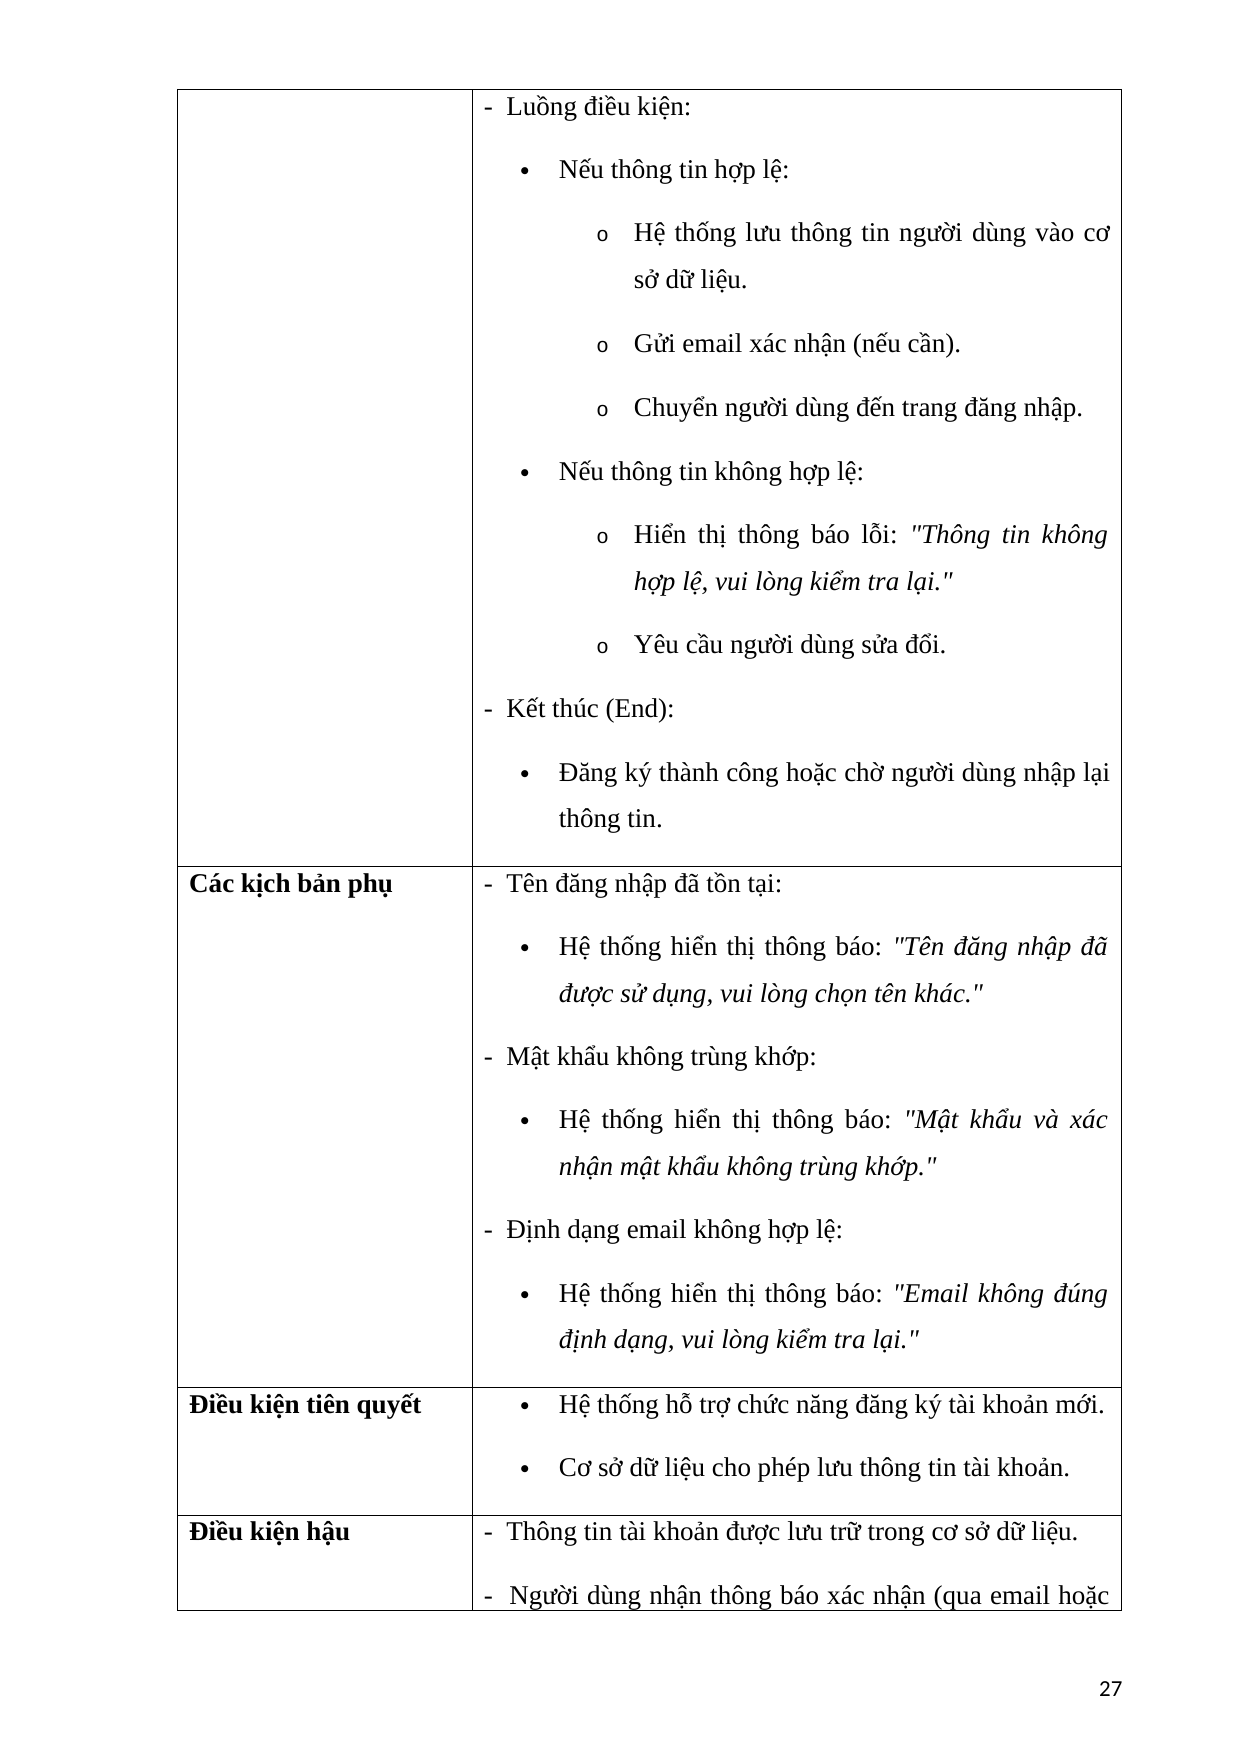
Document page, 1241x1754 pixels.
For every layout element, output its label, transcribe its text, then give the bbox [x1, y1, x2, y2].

table_cell Các kịch bản phụ [178, 867, 472, 1387]
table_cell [178, 90, 472, 866]
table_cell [473, 90, 1121, 866]
table_cell Điều kiện hậu [178, 1516, 472, 1610]
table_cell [473, 1516, 1121, 1610]
table_cell Hệ thống hỗ trợ chức năng đăng ký tài khoản mới. Cơ sở dữ liệu cho phép lưu thông tin tài khoản. [473, 1388, 1121, 1514]
table_cell - Tên đăng nhập đã tồn tại: Hệ thống hiển thị thông báo: "Tên đăng nhập đã được sử dụng, vui lòng chọn tên khác." - Mật khẩu không trùng khớp: Hệ thống hiển thị thông báo: "Mật khẩu và xác nhận mật khẩu không trùng khớp." - Định dạng email không hợp lệ: Hệ thống hiển thị thông báo: "Email không đúng định dạng, vui lòng kiểm tra lại." [473, 867, 1121, 1387]
table_cell Điều kiện tiên quyết [178, 1388, 472, 1514]
